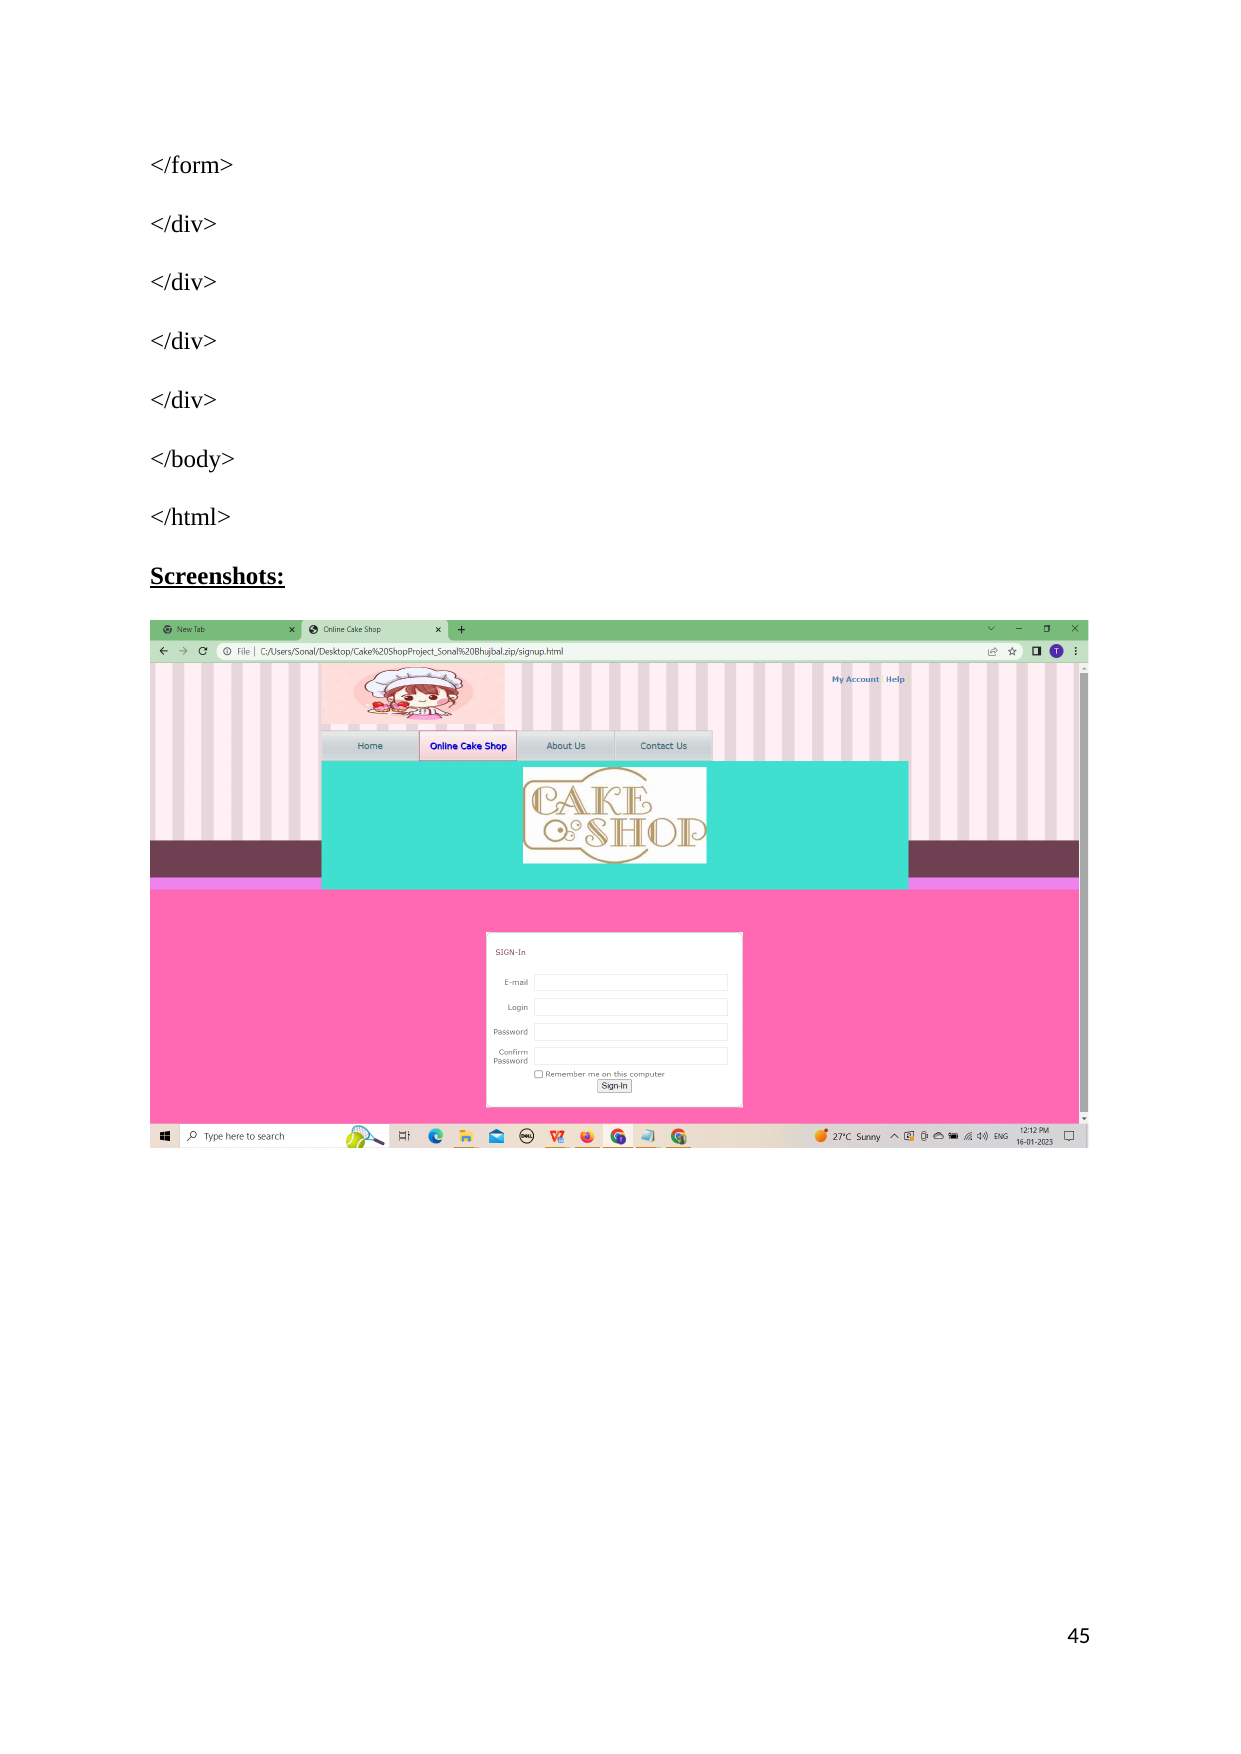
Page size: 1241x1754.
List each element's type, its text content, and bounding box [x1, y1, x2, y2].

picture [150, 620, 1089, 1148]
text </div> [150, 209, 1090, 237]
text </div> [150, 326, 1090, 355]
text </div> [150, 385, 1090, 414]
text </html> [150, 502, 1090, 531]
text </form> [150, 150, 1090, 179]
text Screenshots: [150, 561, 1090, 590]
text </div> [150, 267, 1090, 296]
text </body> [150, 444, 1090, 472]
